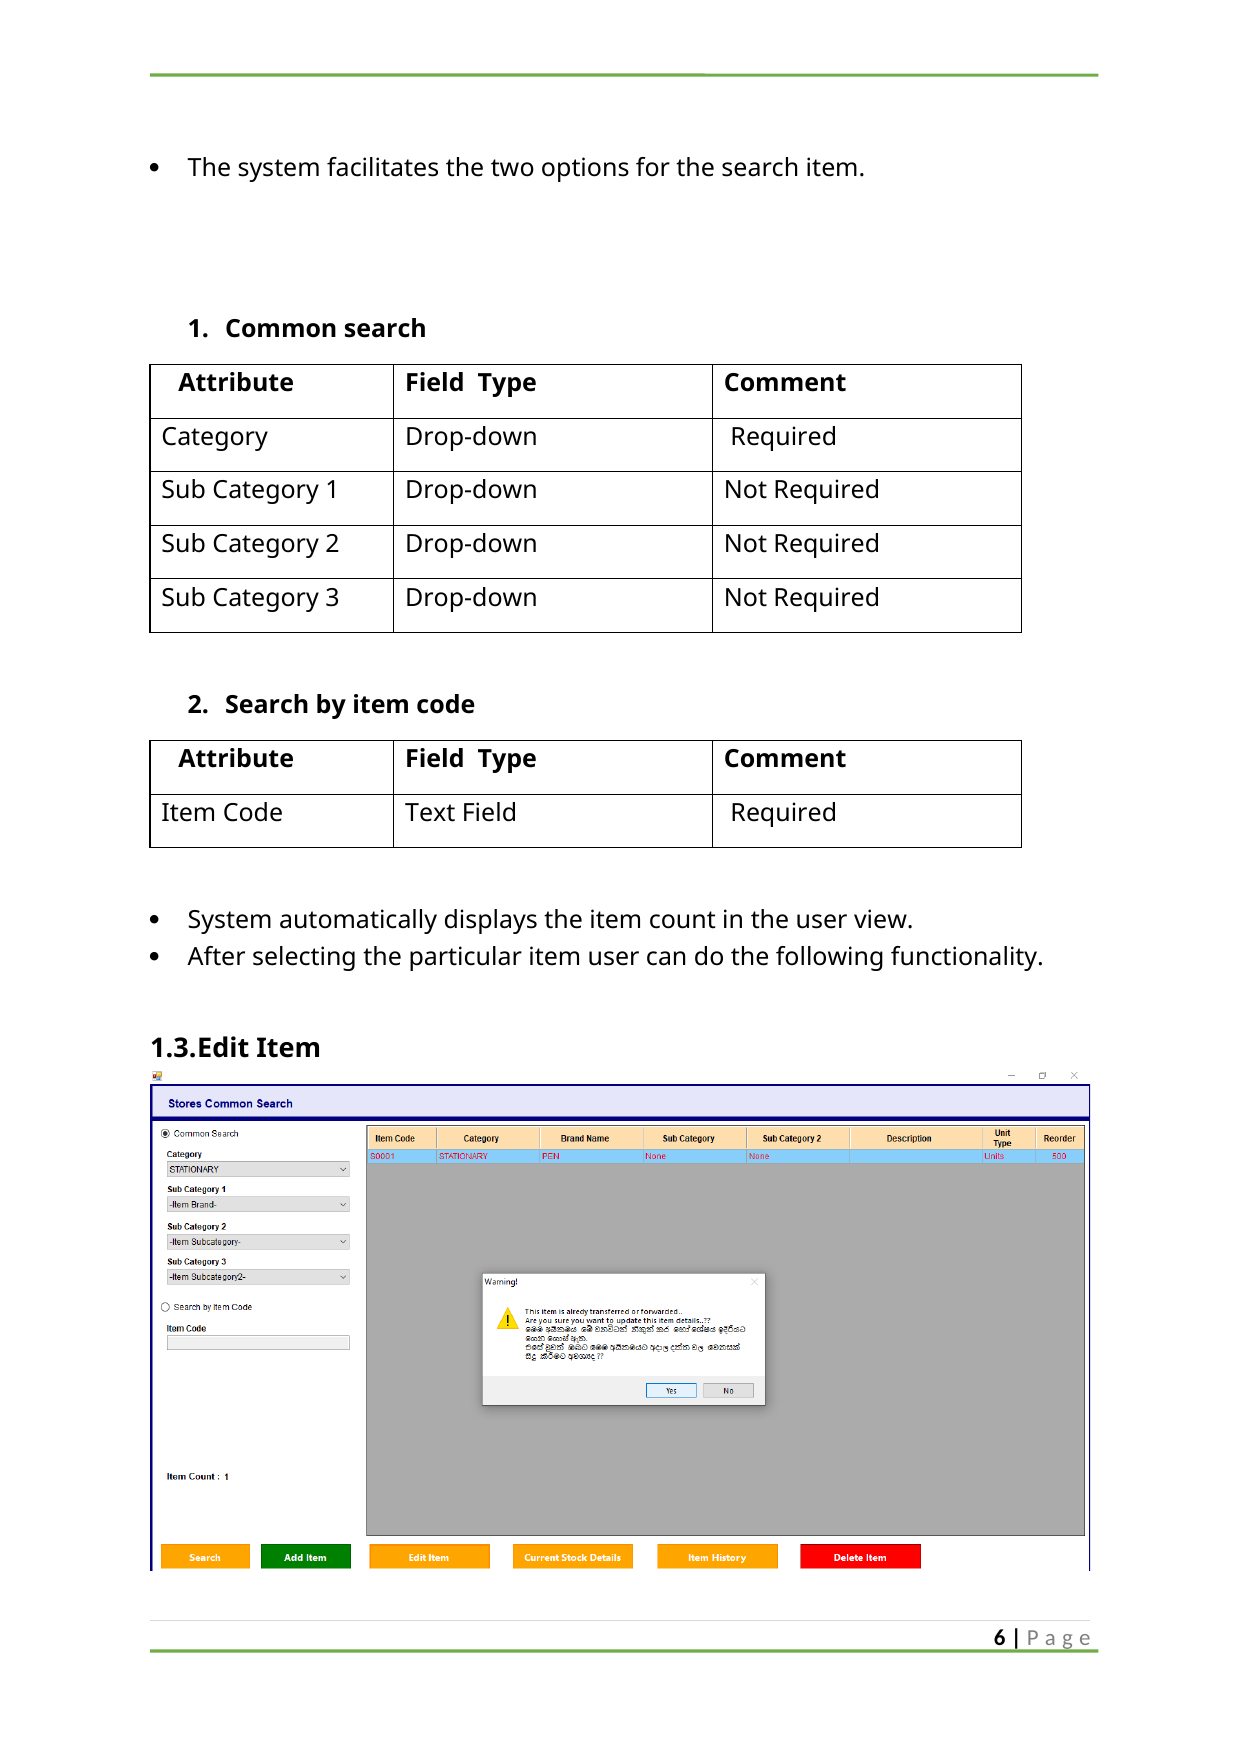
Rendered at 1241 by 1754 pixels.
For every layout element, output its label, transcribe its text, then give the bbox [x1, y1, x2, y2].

table_cell Drop-down [394, 419, 712, 471]
picture [150, 1068, 1091, 1571]
subtitle Edit Item [150, 1029, 1090, 1066]
list The system facilitates the two options for the search item. [150, 150, 1090, 184]
table_cell Sub Category 1 [151, 472, 393, 525]
table_cell Not Required [713, 472, 1021, 525]
table_cell Required [713, 419, 1021, 471]
list Search by item code [187, 686, 1090, 721]
table_cell Required [713, 795, 1021, 847]
table_cell Sub Category 3 [151, 579, 393, 632]
list System automatically displays the item count in the user view. [150, 902, 1090, 936]
table_cell Category [151, 419, 393, 471]
table_cell Sub Category 2 [151, 526, 393, 578]
table_header Attribute [151, 741, 393, 793]
table_cell Drop-down [394, 579, 712, 632]
table_header Attribute [151, 365, 393, 417]
table_cell Text Field [394, 795, 712, 847]
table_cell Not Required [713, 526, 1021, 578]
table_cell Drop-down [394, 526, 712, 578]
table_header Field Type [394, 365, 712, 417]
table_cell Not Required [713, 579, 1021, 632]
list After selecting the particular item user can do the following functionality. [150, 938, 1090, 972]
table_header Comment [713, 365, 1021, 417]
table_cell Item Code [151, 795, 393, 847]
table_header Field Type [394, 741, 712, 793]
list Common search [187, 310, 1090, 344]
table_cell Drop-down [394, 472, 712, 525]
table_header Comment [713, 741, 1021, 793]
